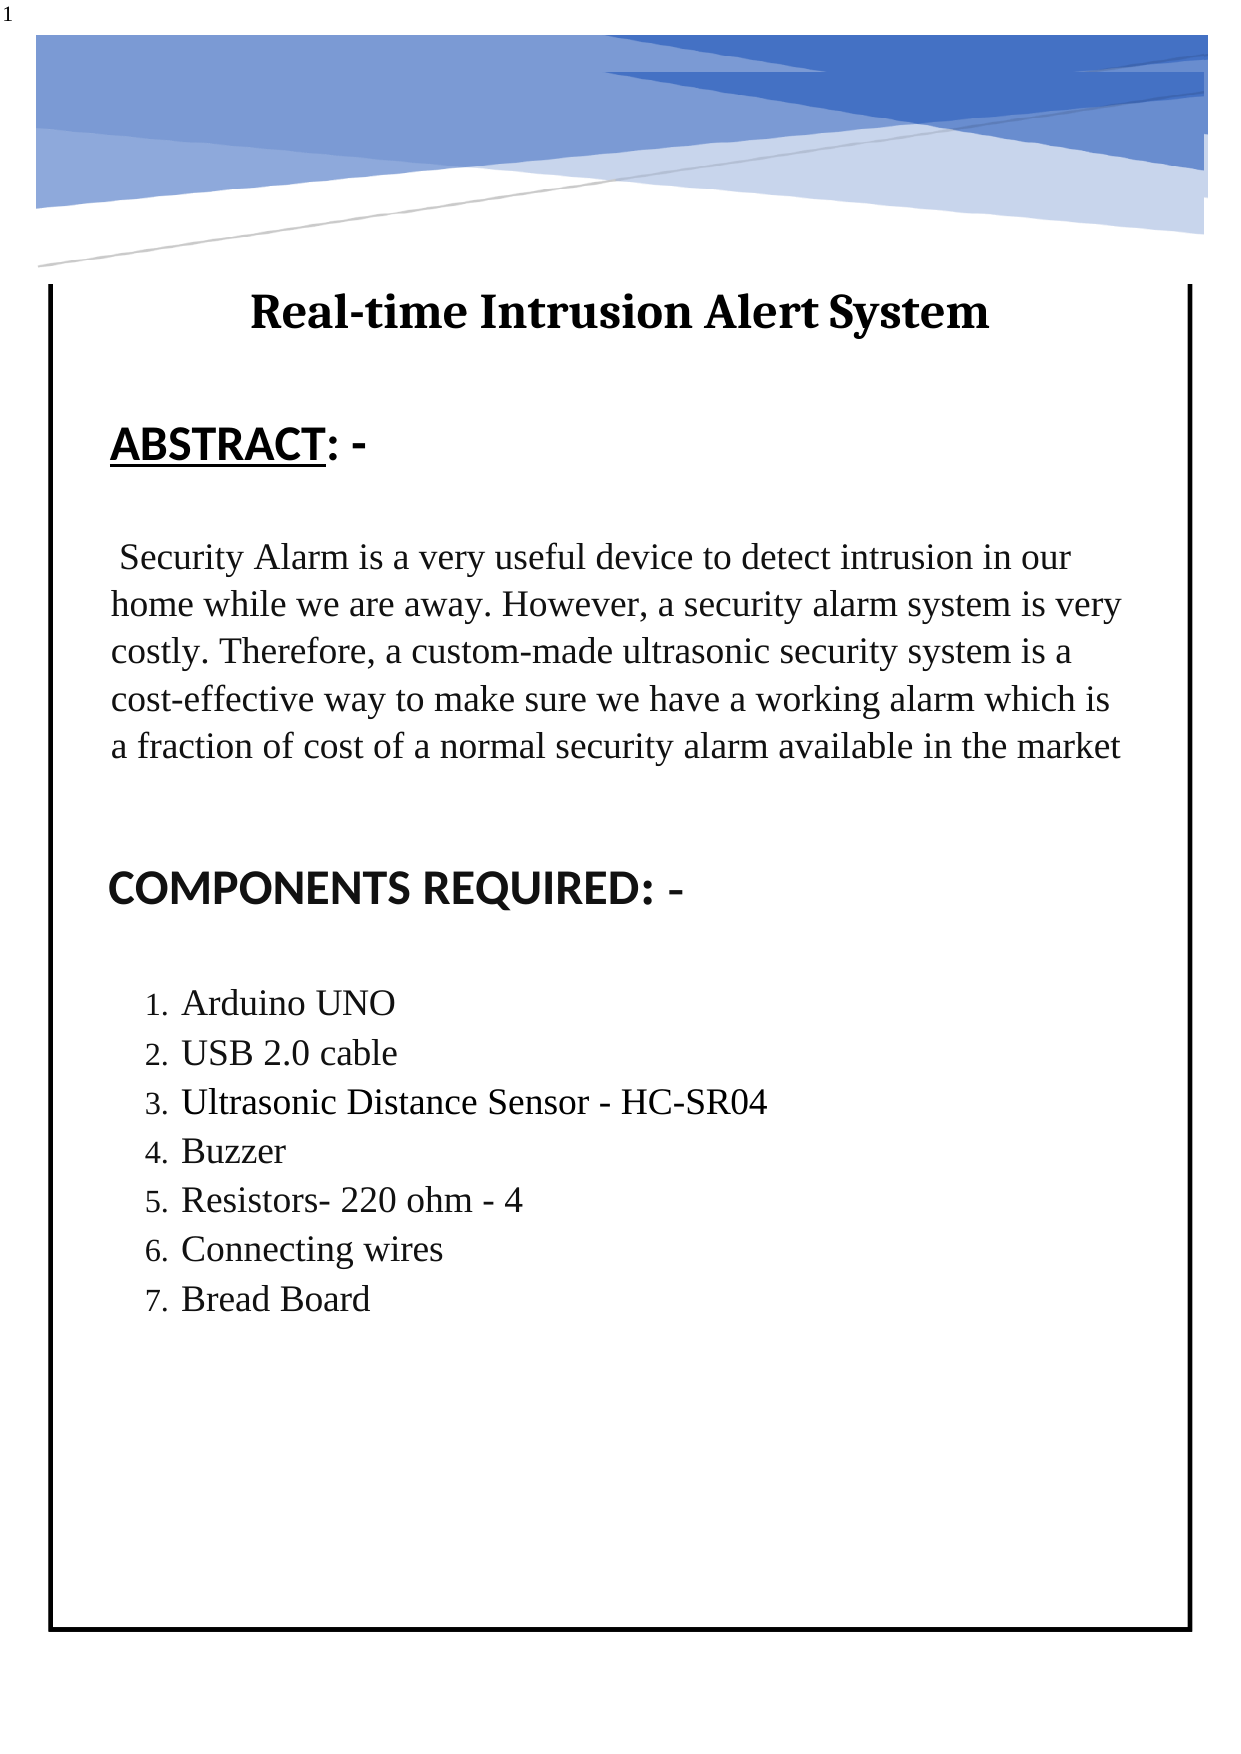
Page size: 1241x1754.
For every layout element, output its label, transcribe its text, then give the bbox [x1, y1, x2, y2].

list Resistors- 220 ohm - 4 [144, 1177, 1137, 1220]
list Connecting wires [144, 1227, 1137, 1270]
list USB 2.0 cable [144, 1030, 1137, 1073]
list Bread Board [144, 1276, 1137, 1319]
list Buzzer [144, 1128, 1137, 1171]
subtitle COMPONENTS REQUIRED: - [108, 856, 1137, 917]
picture [36, 35, 1208, 284]
text Security Alarm is a very useful device to detect intrusion in our home while we are away. However, a security alarm system is very costly. Therefore, a custom-made ultrasonic security system is a cost-effective way to make sure we have a working alarm which is a fraction of cost of a normal security alarm available in the market [111, 534, 1128, 767]
list Arduino UNO [144, 981, 1137, 1024]
subtitle ABSTRACT: - [109, 412, 1137, 473]
text Real-time Intrusion Alert System [103, 284, 1137, 341]
list Ultrasonic Distance Sensor - HC-SR04 [144, 1079, 1137, 1122]
